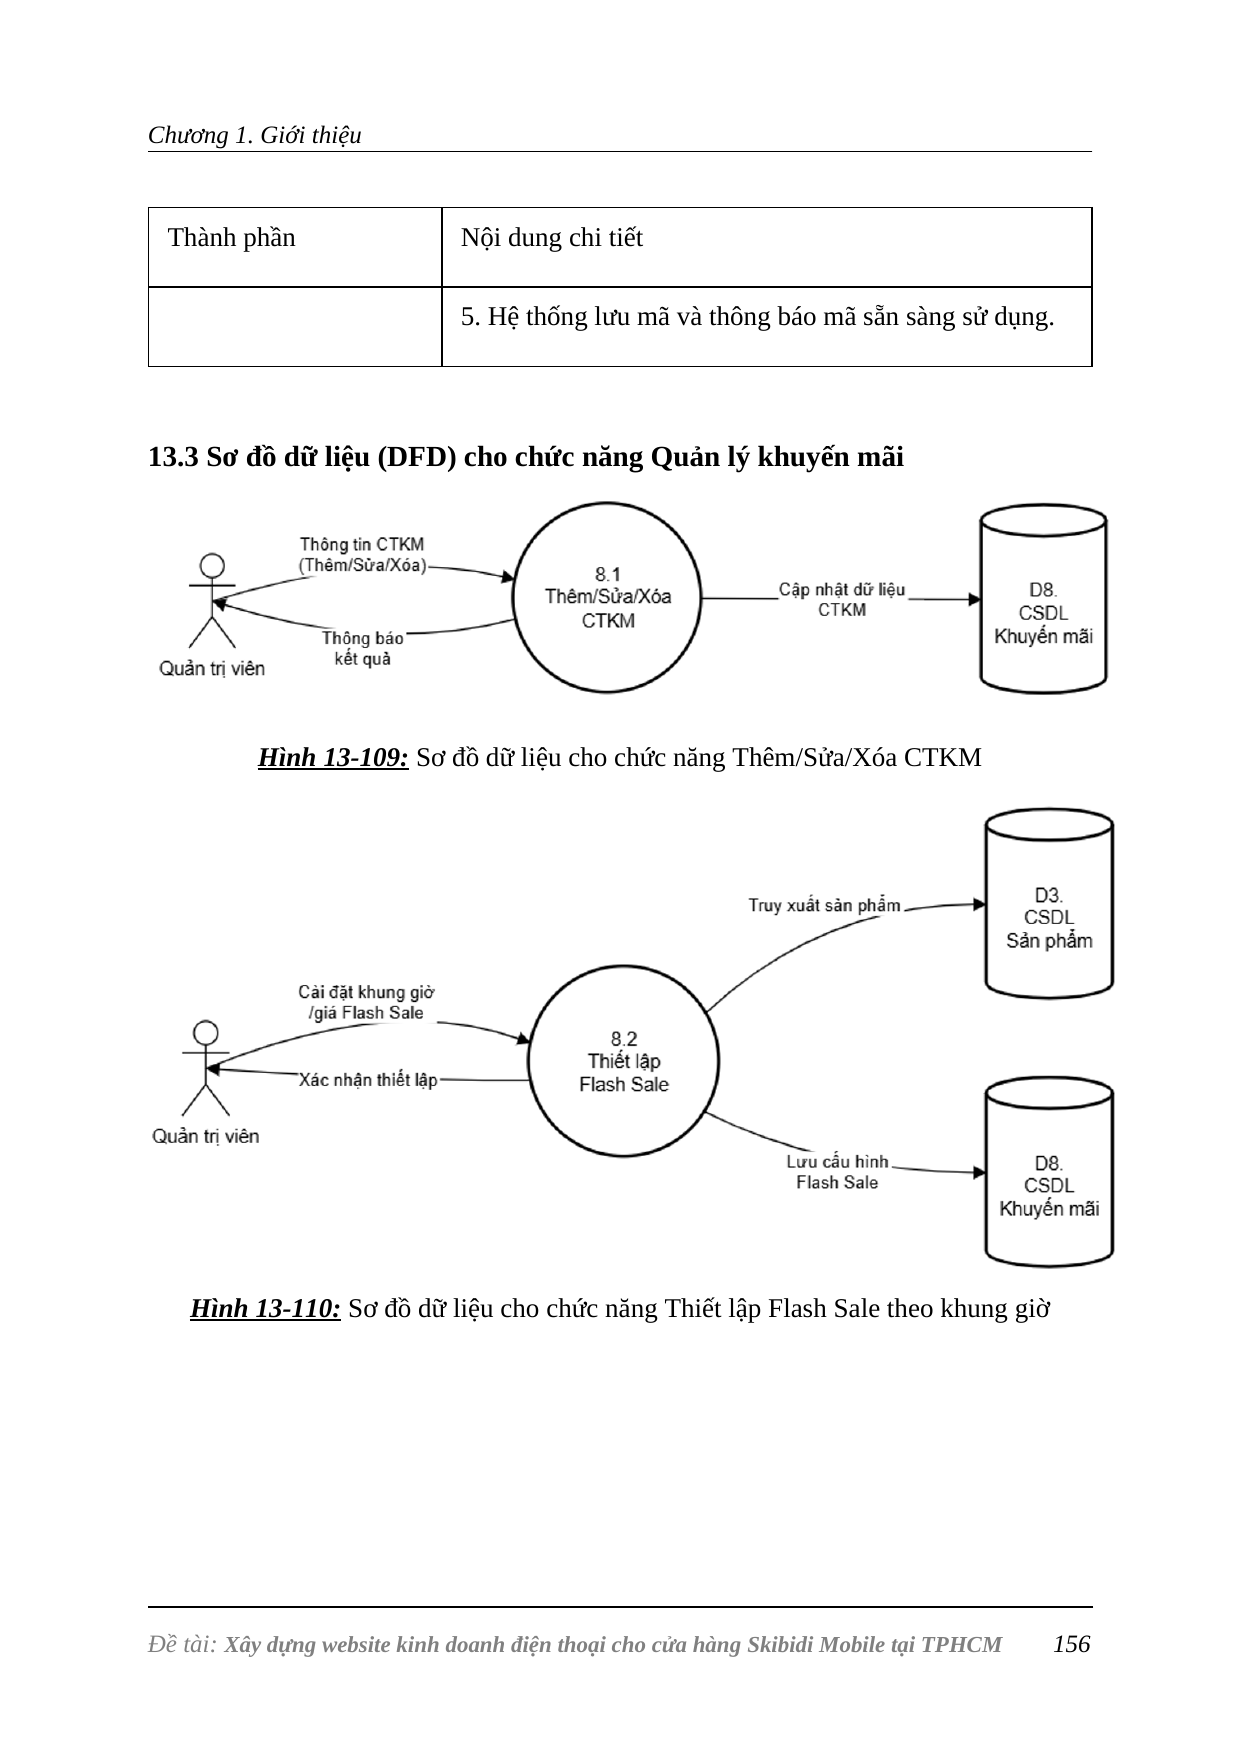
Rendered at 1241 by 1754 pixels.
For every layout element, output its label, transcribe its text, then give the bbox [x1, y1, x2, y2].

picture [147, 500, 1122, 720]
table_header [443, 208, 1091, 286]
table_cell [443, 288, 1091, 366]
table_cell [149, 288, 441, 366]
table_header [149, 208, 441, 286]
picture [147, 800, 1123, 1271]
subtitle Sơ đồ dữ liệu (DFD) cho chức năng Quản lý khuyến mãi [148, 430, 1092, 476]
